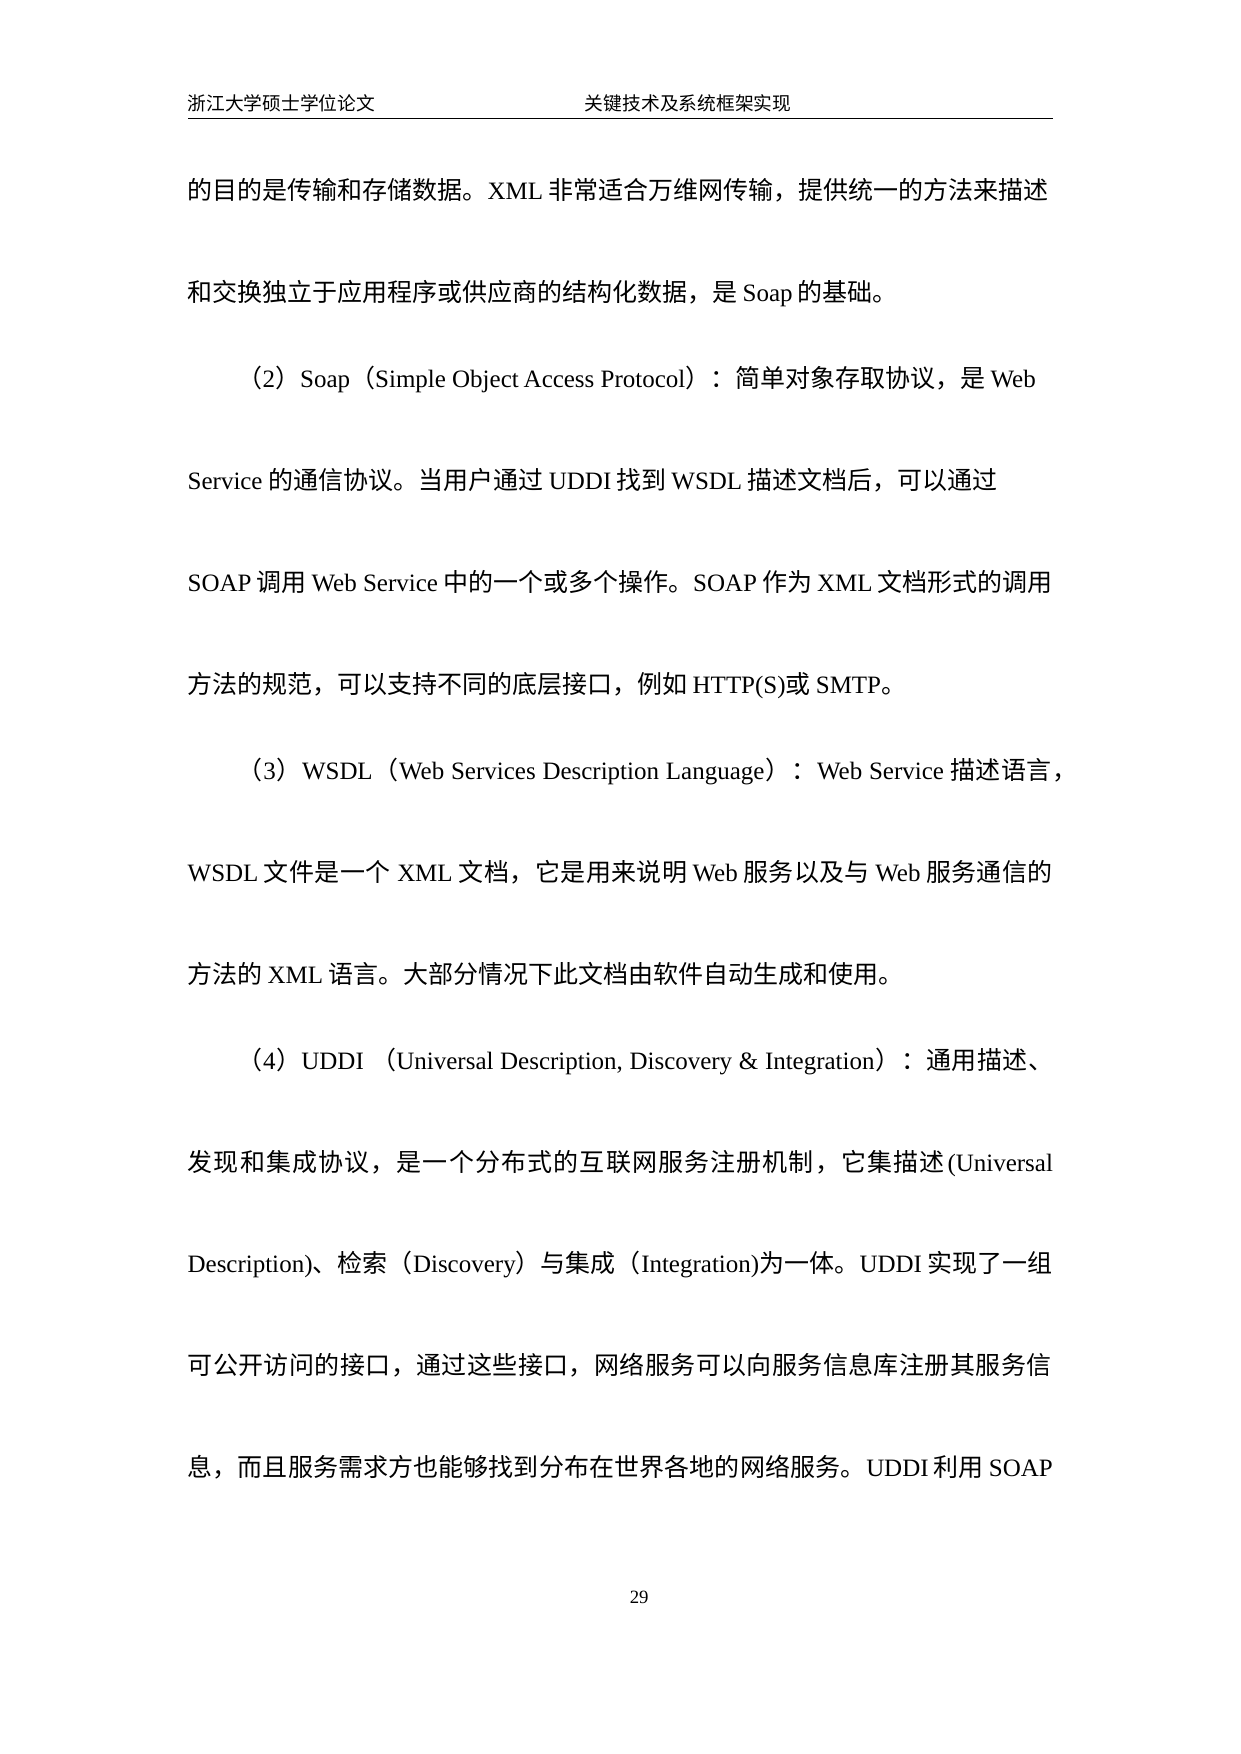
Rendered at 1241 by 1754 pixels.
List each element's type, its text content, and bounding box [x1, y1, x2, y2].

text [187, 1024, 1053, 1500]
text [187, 155, 1053, 325]
text （3）WSDL（Web Services Description Language）：Web Service描述语言，WSDL文件是一个 XML 文档，它是用来说明Web服务以及与Web服务通信的方法的XML语言。大部分情况下此文档由软件自动生成和使用。 [187, 734, 1053, 1006]
text （2）Soap（Simple Object Access Protocol）：简单对象存取协议，是Web Service 的通信协议。当用户通过UDDI找到WSDL描述文档后，可以通过SOAP调用Web Service中的一个或多个操作。SOAP作为XML文档形式的调用方法的规范，可以支持不同的底层接口，例如HTTP(S)或SMTP。 [187, 343, 1053, 716]
